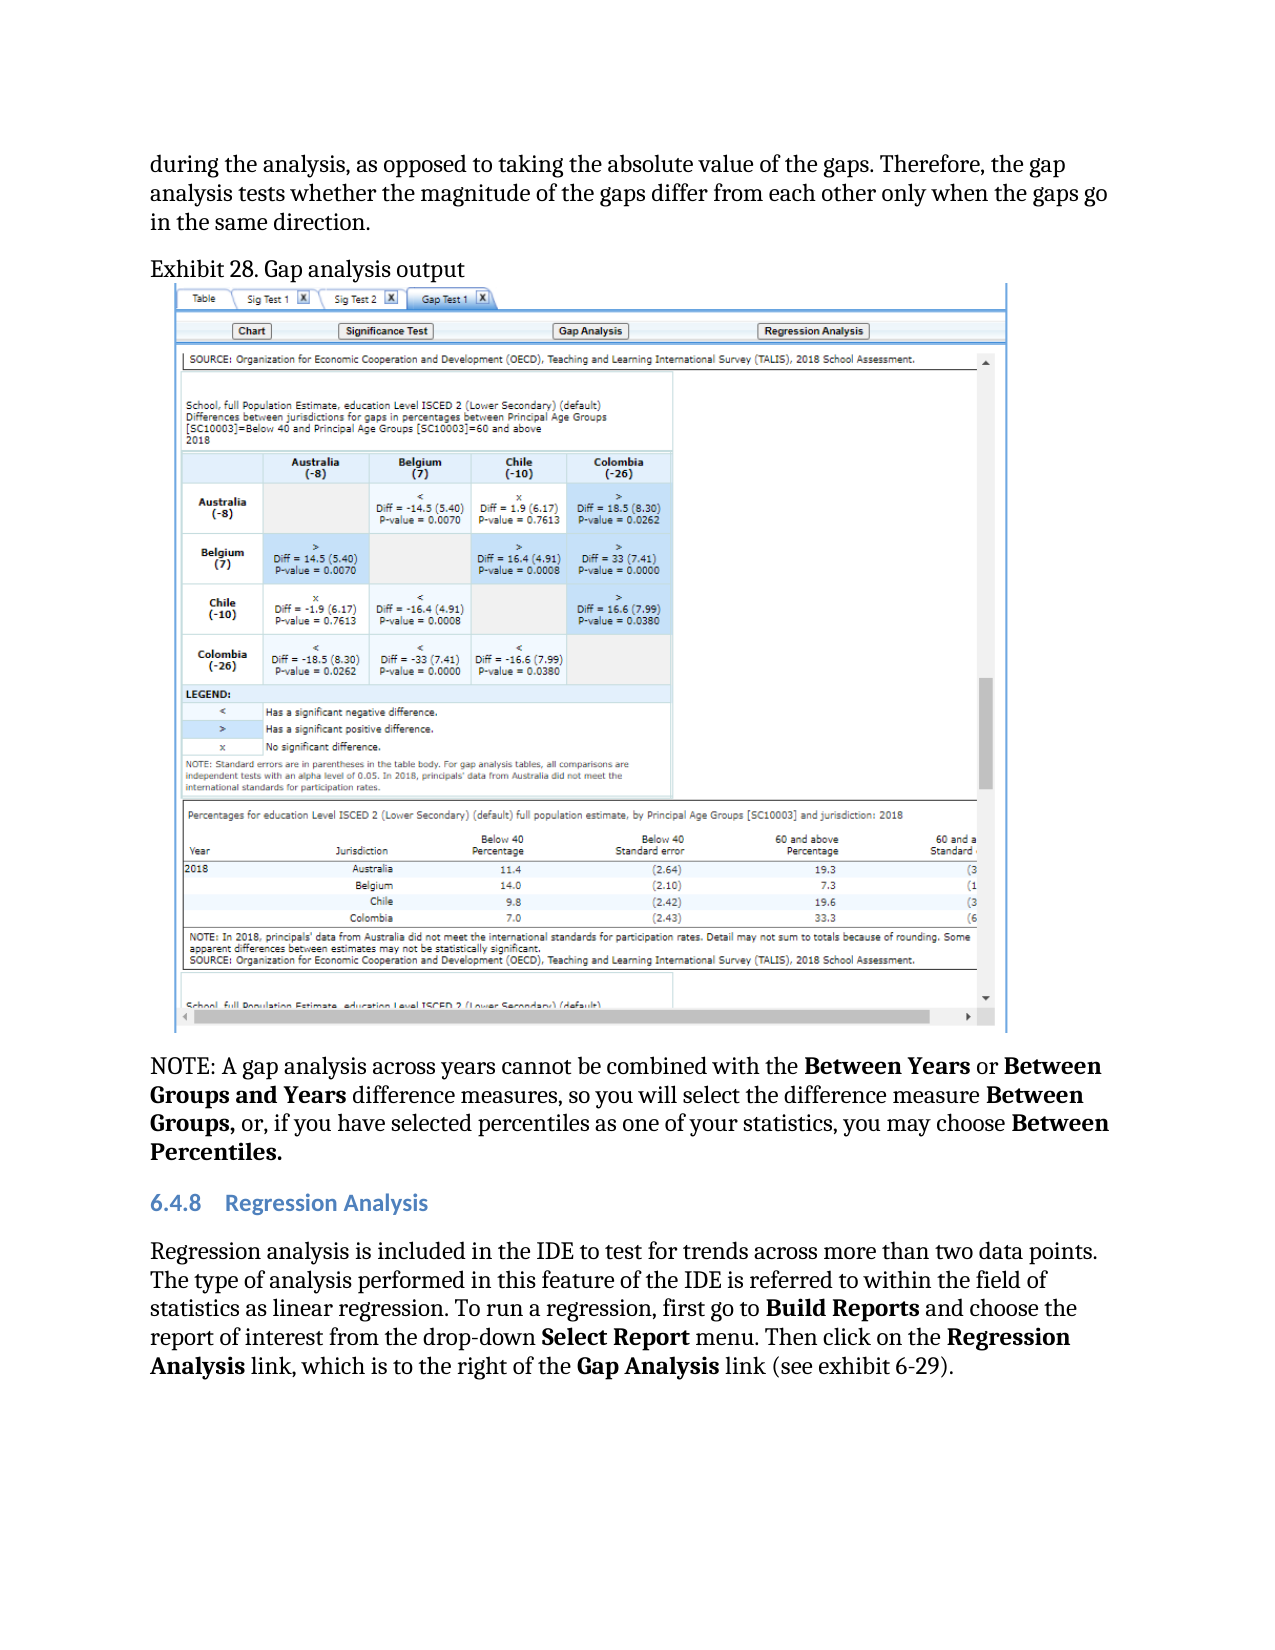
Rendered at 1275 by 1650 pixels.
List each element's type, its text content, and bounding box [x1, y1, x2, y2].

text NOTE: A gap analysis across years cannot be combined with the Between Years or Between Groups and Years difference measures, so you will select the difference measure Between Groups, or, if you have selected percentiles as one of your statistics, you may choose Between Percentiles. [150, 1052, 1125, 1167]
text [150, 150, 1125, 236]
subtitle 6.4.8 Regression Analysis [150, 1188, 1125, 1218]
picture [168, 283, 1019, 1033]
text Regression analysis is included in the IDE to test for trends across more than two data points. The type of analysis performed in this feature of the IDE is referred to within the field of statistics as linear regression. To run a regression, first go to Build Reports and choose the report of interest from the drop-down Select Report menu. Then click on the Regression Analysis link, which is to the right of the Gap Analysis link (see exhibit 6-29). [150, 1237, 1125, 1381]
